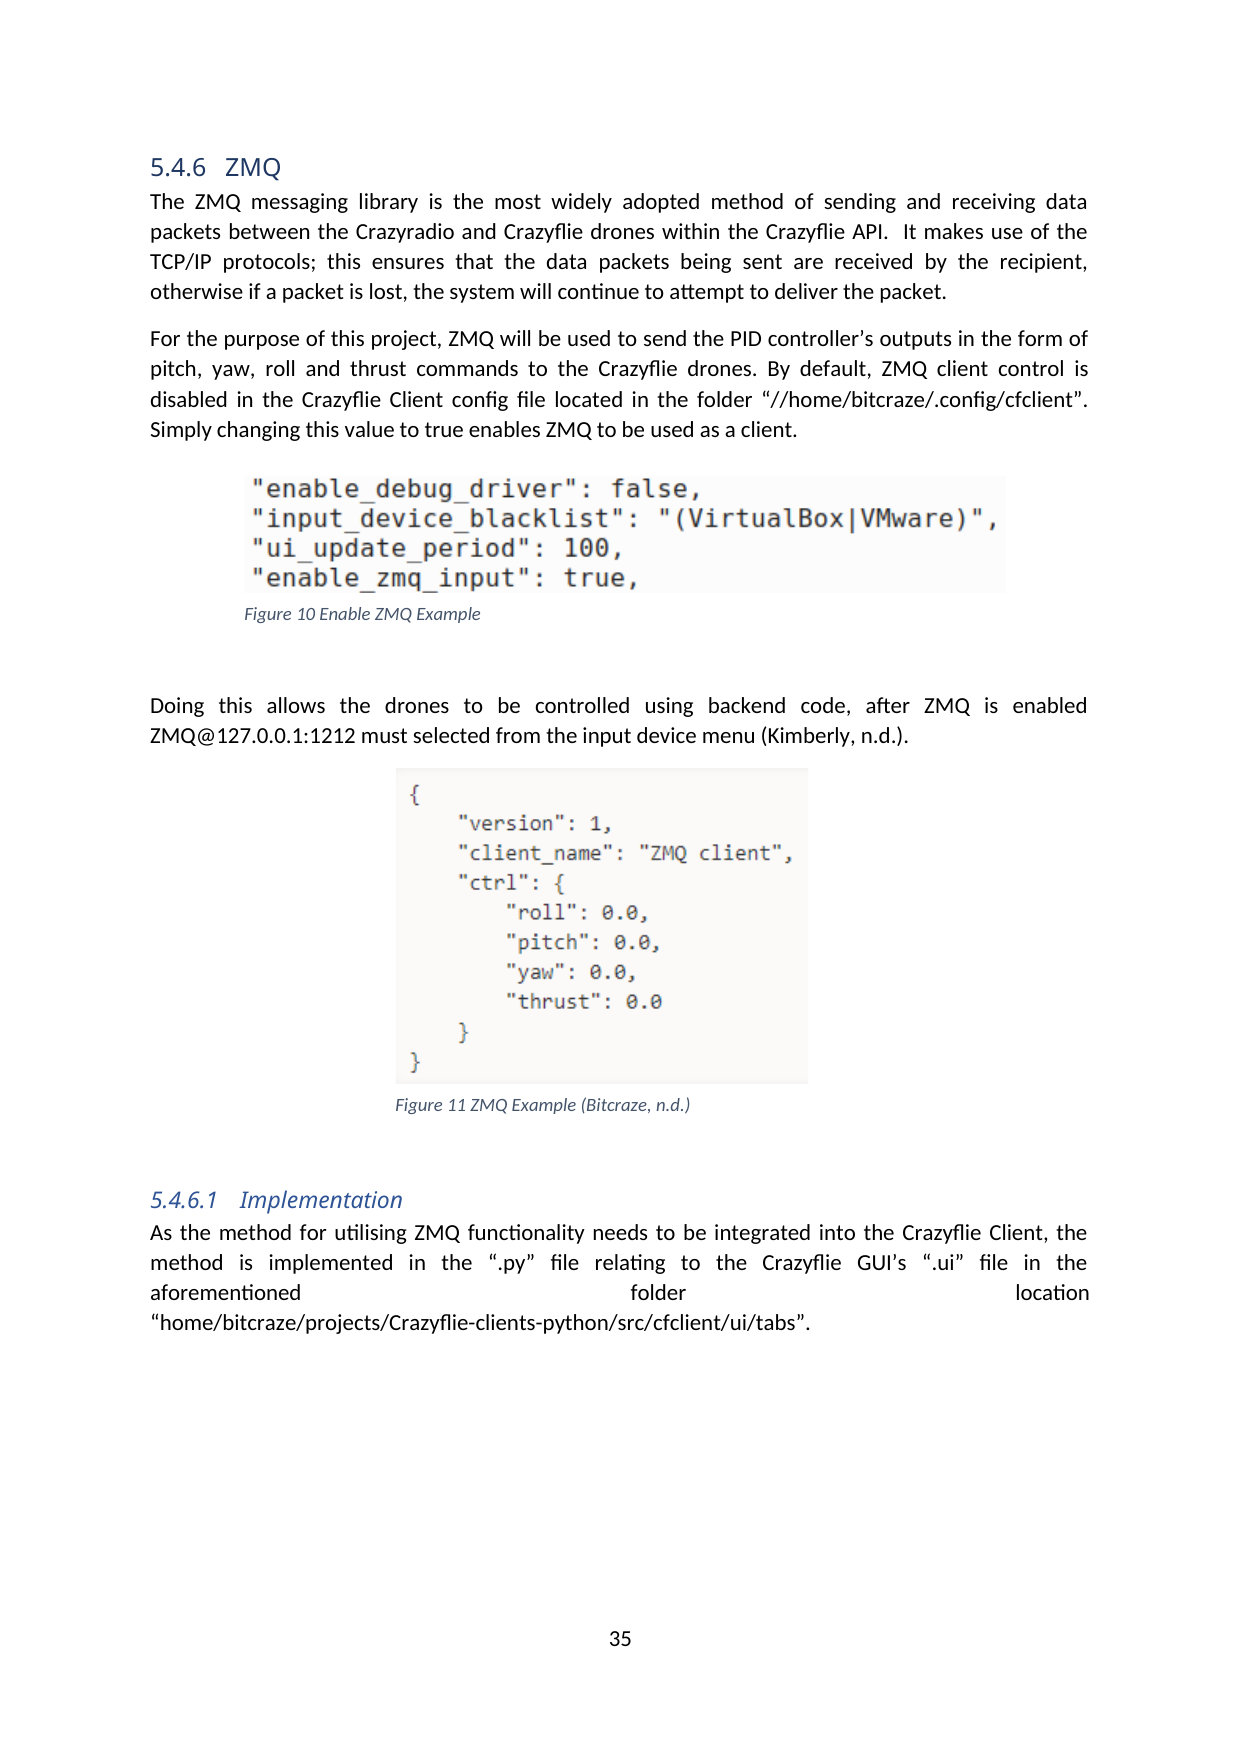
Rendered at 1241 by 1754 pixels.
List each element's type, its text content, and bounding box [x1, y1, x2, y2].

subtitle Implementation [150, 1184, 1090, 1215]
text Doing this allows the drones to be controlled using backend code, after ZMQ is enabled ZMQ@127.0.0.1:1212 must selected from the input device menu (Kimberly, n.d.). [150, 691, 1090, 749]
picture [395, 768, 809, 1084]
picture [244, 476, 1006, 593]
subtitle ZMQ [150, 150, 1090, 184]
text As the method for utilising ZMQ functionality needs to be integrated into the Crazyflie Client, the method is implemented in the “.py” file relating to the Crazyflie GUI’s “.ui” file in the aforementioned folder location “home/bitcraze/projects/Crazyflie-clients-python/src/cfclient/ui/tabs”. [150, 1218, 1090, 1337]
text For the purpose of this project, ZMQ will be used to send the PID controller’s outputs in the form of pitch, yaw, roll and thrust commands to the Crazyflie drones. By default, ZMQ client control is disabled in the Crazyflie Client config file located in the folder “//home/bitcraze/.config/cfclient”. Simply changing this value to true enables ZMQ to be used as a client. [150, 324, 1090, 443]
text The ZMQ messaging library is the most widely adopted method of sending and receiving data packets between the Crazyradio and Crazyflie drones within the Crazyflie API. It makes use of the TCP/IP protocols; this ensures that the data packets being sent are received by the recipient, otherwise if a packet is lost, the system will continue to attempt to deliver the packet. [150, 187, 1090, 305]
